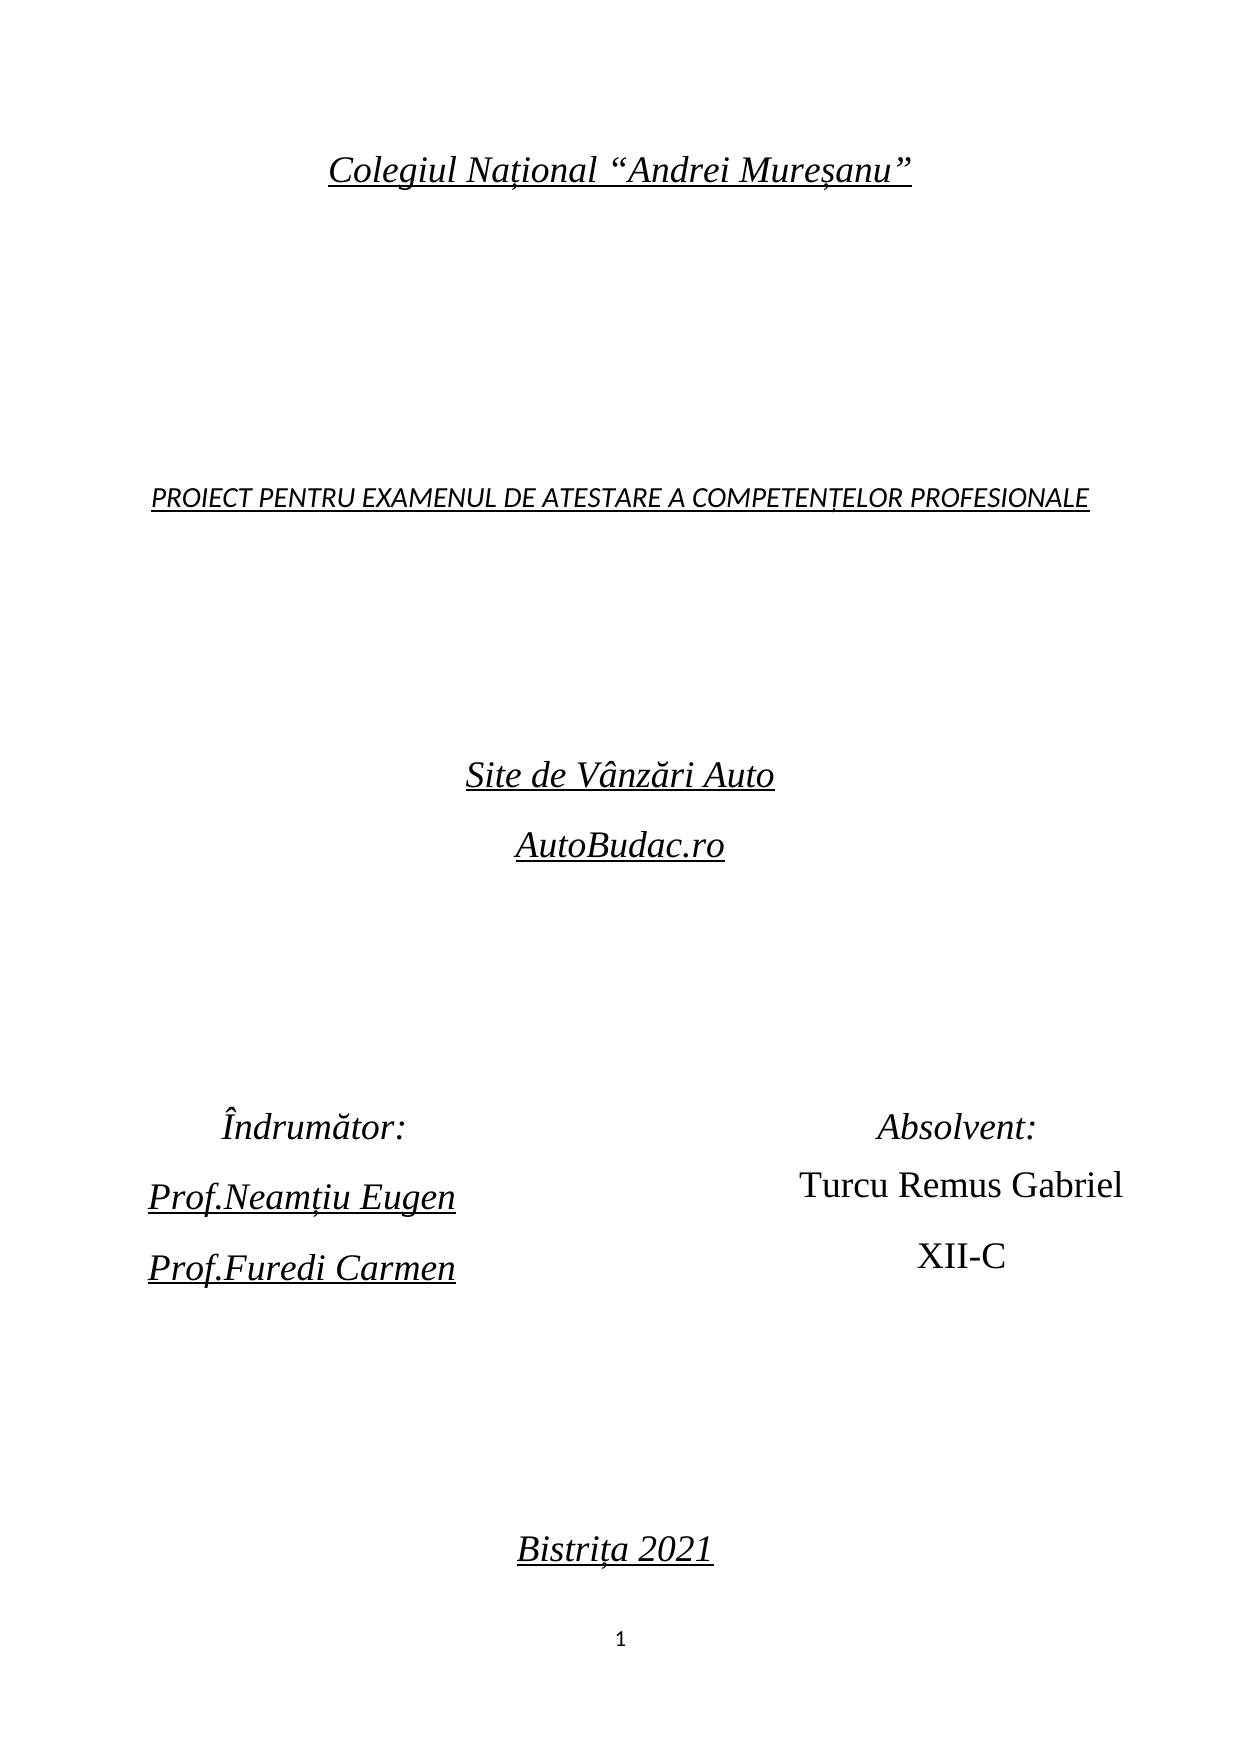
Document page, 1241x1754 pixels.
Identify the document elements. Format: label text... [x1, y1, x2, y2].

text Colegiul Național “Andrei Mureșanu” [148, 148, 1093, 191]
text Site de Vânzări Auto [148, 752, 1093, 795]
text PROIECT PENTRU EXAMENUL DE ATESTARE A COMPETENȚELOR PROFESIONALE [148, 479, 1093, 515]
text Bistrița 2021 [443, 1527, 1093, 1570]
text Prof.Neamțiu Eugen [148, 1175, 773, 1218]
text Îndrumător: Absolvent: [148, 1104, 1093, 1147]
text AutoBudac.ro [148, 823, 1093, 866]
text Prof.Furedi Carmen [148, 1245, 1093, 1288]
